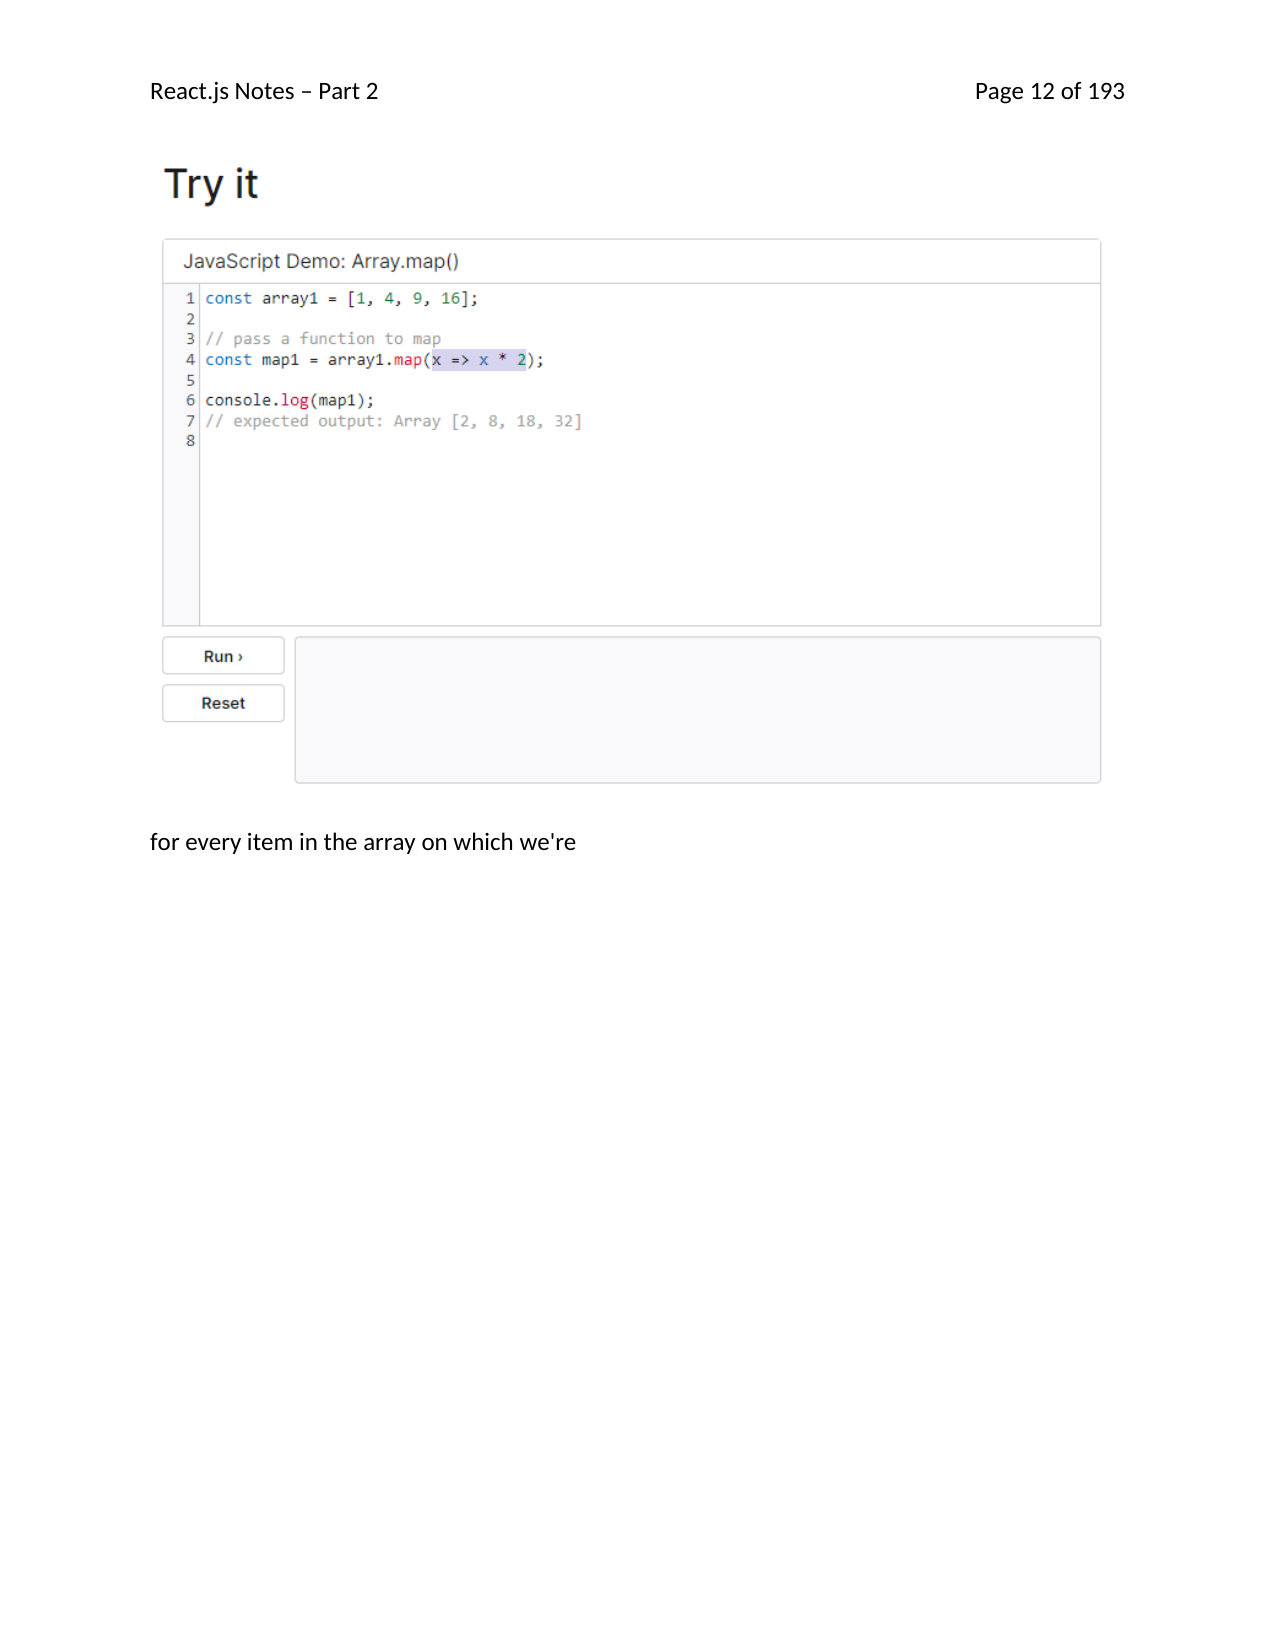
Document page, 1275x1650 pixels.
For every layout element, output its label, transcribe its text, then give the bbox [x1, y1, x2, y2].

picture [150, 150, 1125, 796]
text for every item in the array on which we're [150, 826, 1125, 857]
